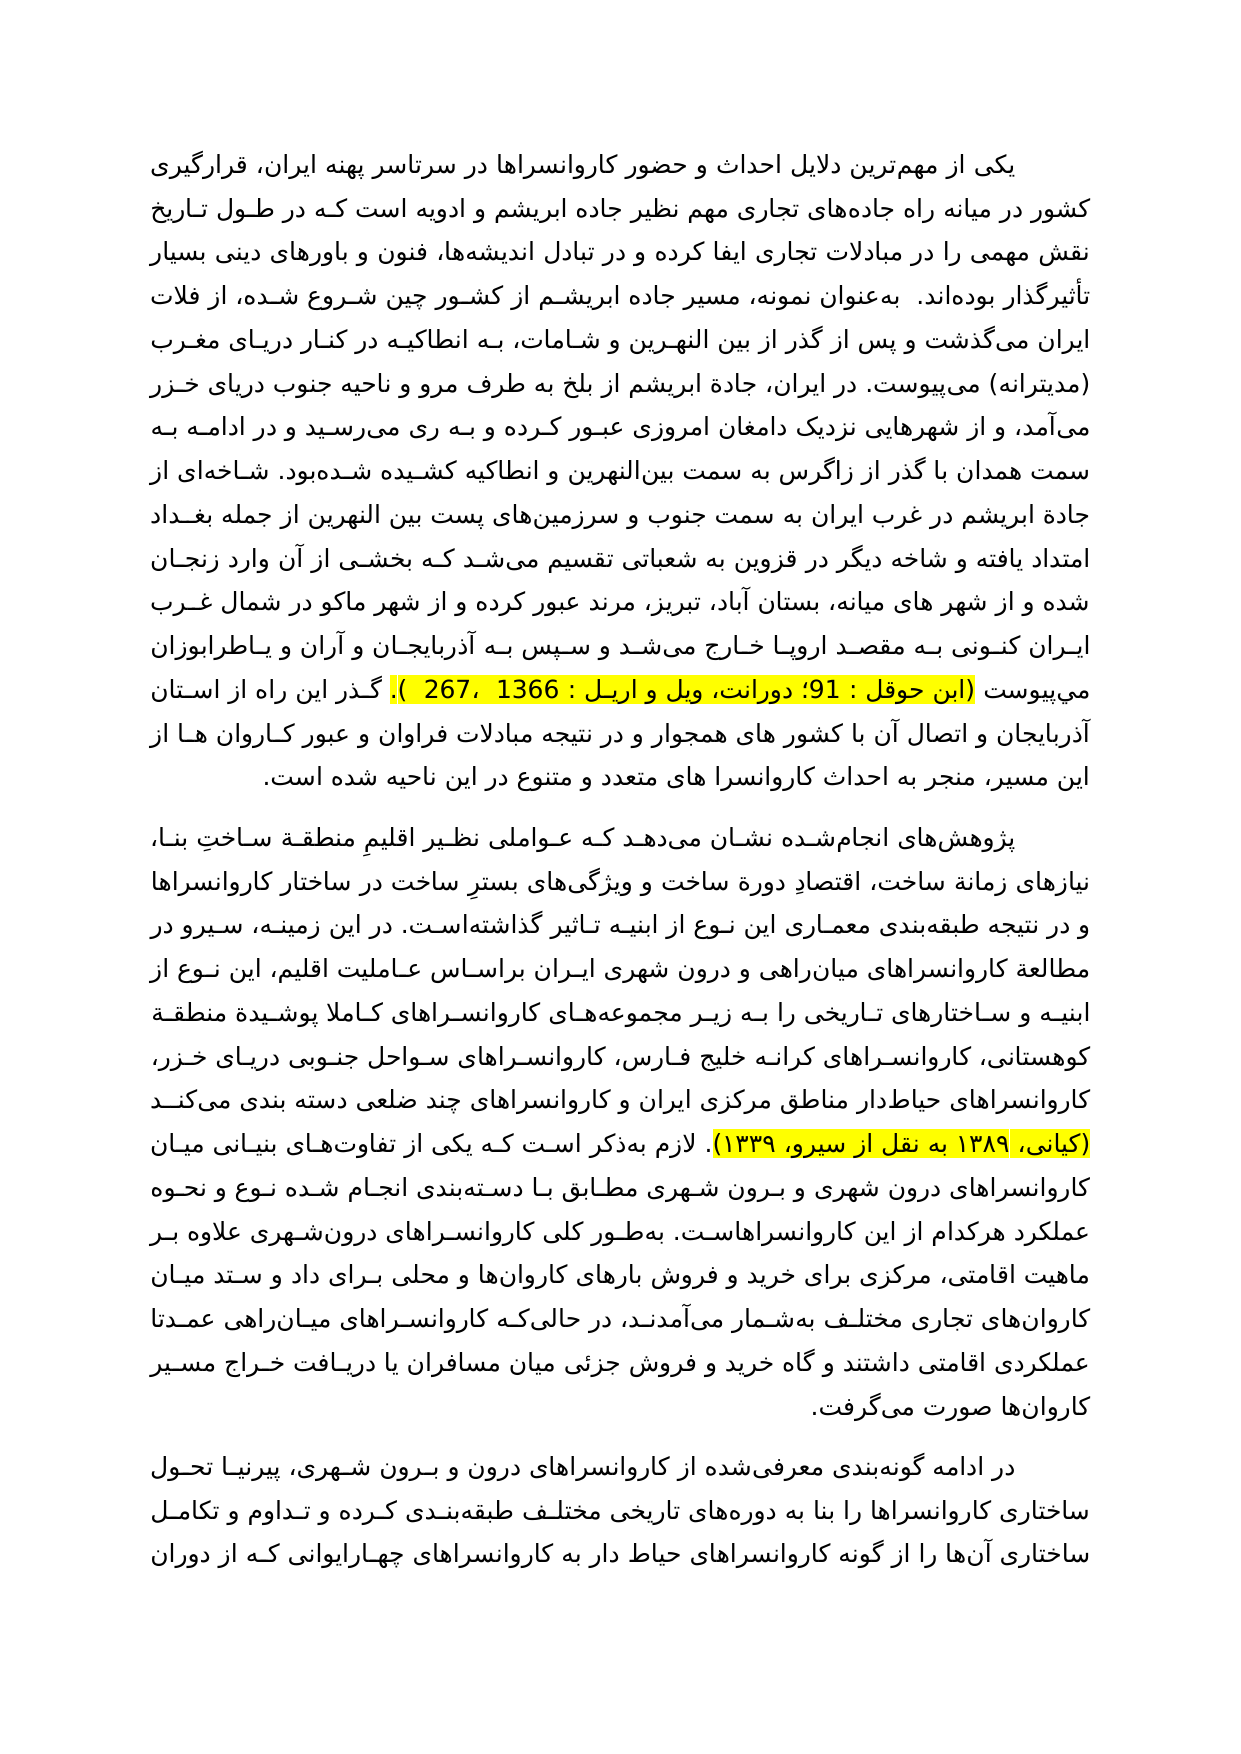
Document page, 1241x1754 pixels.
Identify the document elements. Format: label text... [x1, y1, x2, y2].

text یکی از مهم‌ترین دلایل احداث و حضور کاروانسراها در سرتاسر پهنه ایران، قرارگیری کشور در میانه راه جاده‌های تجاری مهم نظیر جاده ابریشم و ادویه است که در طول تاریخ نقش مهمی را در مبادلات تجاری ایفا کرده و در تبادل اندیشه‌ها، فنون و باور‌های دینی بسیار تأثیرگذار بوده‌اند. به‌عنوان نمونه، مسیر جاده ابریشم از کشور چین شروع شده، از فلات ایران می‌گذشت و پس از گذر از بین النهرین و شامات، به انطاکیه در کنار دریای مغرب (مدیترانه) می‌پیوست. در ایران، جادة ابریشم از بلخ به طرف مرو و ناحیه جنوب دریای خزر می‌آمد، و از شهرهایی نزدیک دامغان امروزی عبور کرده و به ری می‌رسید و در ادامه به سمت همدان با گذر از زاگرس به سمت بین‌النهرین و انطاکیه کشیده شده‌بود. شاخه‌ای از جادة ابریشم در غرب ایران به سمت جنوب و سرزمین‌های پست بین النهرین از جمله بغداد امتداد یافته و شاخه دیگر در قزوين به شعباتی تقسیم می‌شد که بخشی از آن وارد زنجان شده و از شهر های میانه، بستان آباد، تبریز، مرند عبور کرده و از شهر ماکو در شمال غرب ایران کنونی به مقصد اروپا خارج می‌شد و سپس به آذربايجان و آران و ياطرابوزان مي‌پيوست (ابن حوقل : 91؛ دورانت، ويل و اريل : 1366 ،267 ). گذر این راه از استان آذربایجان و اتصال آن با کشور های همجوار و در نتیجه مبادلات فراوان و عبور کاروان ها از این مسیر، منجر به احداث کاروانسرا های متعدد و متنوع در این ناحیه شده است. [150, 150, 1090, 792]
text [150, 1452, 1090, 1569]
text پژوهش‌های انجام‌شده نشان می‌دهد که عواملی نظیر اقلیمِ منطقة ساختِ بنا، نیازهای زمانة ساخت، اقتصادِ دورة ساخت و ویژگی‌های بسترِ ساخت در ساختار کاروانسراها و در نتیجه طبقه‌بندی معماری این نوع از ابنیه تاثیر گذاشته‌است. در این زمینه، سیرو در مطالعة کاروانسراهای میان‌راهی و درون شهری ایران براساس عاملیت اقلیم، این نوع از ابنیه و ساختارهای تاریخی را به زیر مجموعه‌های کاروانسراهای کاملا پوشیدة منطقة کوهستانی، کاروانسراهای کرانه خلیج فارس، کاروانسراهای سواحل جنوبی دریای خزر، کاروانسراهای حیاط‌دار مناطق مرکزی ایران و کاروانسراهای چند ضلعی دسته بندی می‌کند (کیانی، ۱۳۸۹ به نقل از سیرو، ۱۳۳۹). لازم به‌ذکر است که یکی از تفاوت‌های بنیانی میان کاروانسراهای درون شهری و برون شهری مطابق با دسته‌بندی انجام شده نوع و نحوه عملکرد هرکدام از این کاروانسراهاست. به‌طور کلی کاروانسراهای درون‌شهری علاوه بر ماهیت اقامتی، مرکزی برای خرید و فروش بارهای کاروان‌ها و محلی برای داد ‌و ستد میان کاروان‌های تجاری مختلف به‌‌شمار می‌آمدند، در حالی‌که کاروانسراهای میان‌راهی عمدتا عملکردی اقامتی داشتند و گاه خرید و فروش جزئی میان مسافران یا دریافت خراج مسیر کاروان‌ها صورت می‌گرفت. [150, 823, 1090, 1421]
